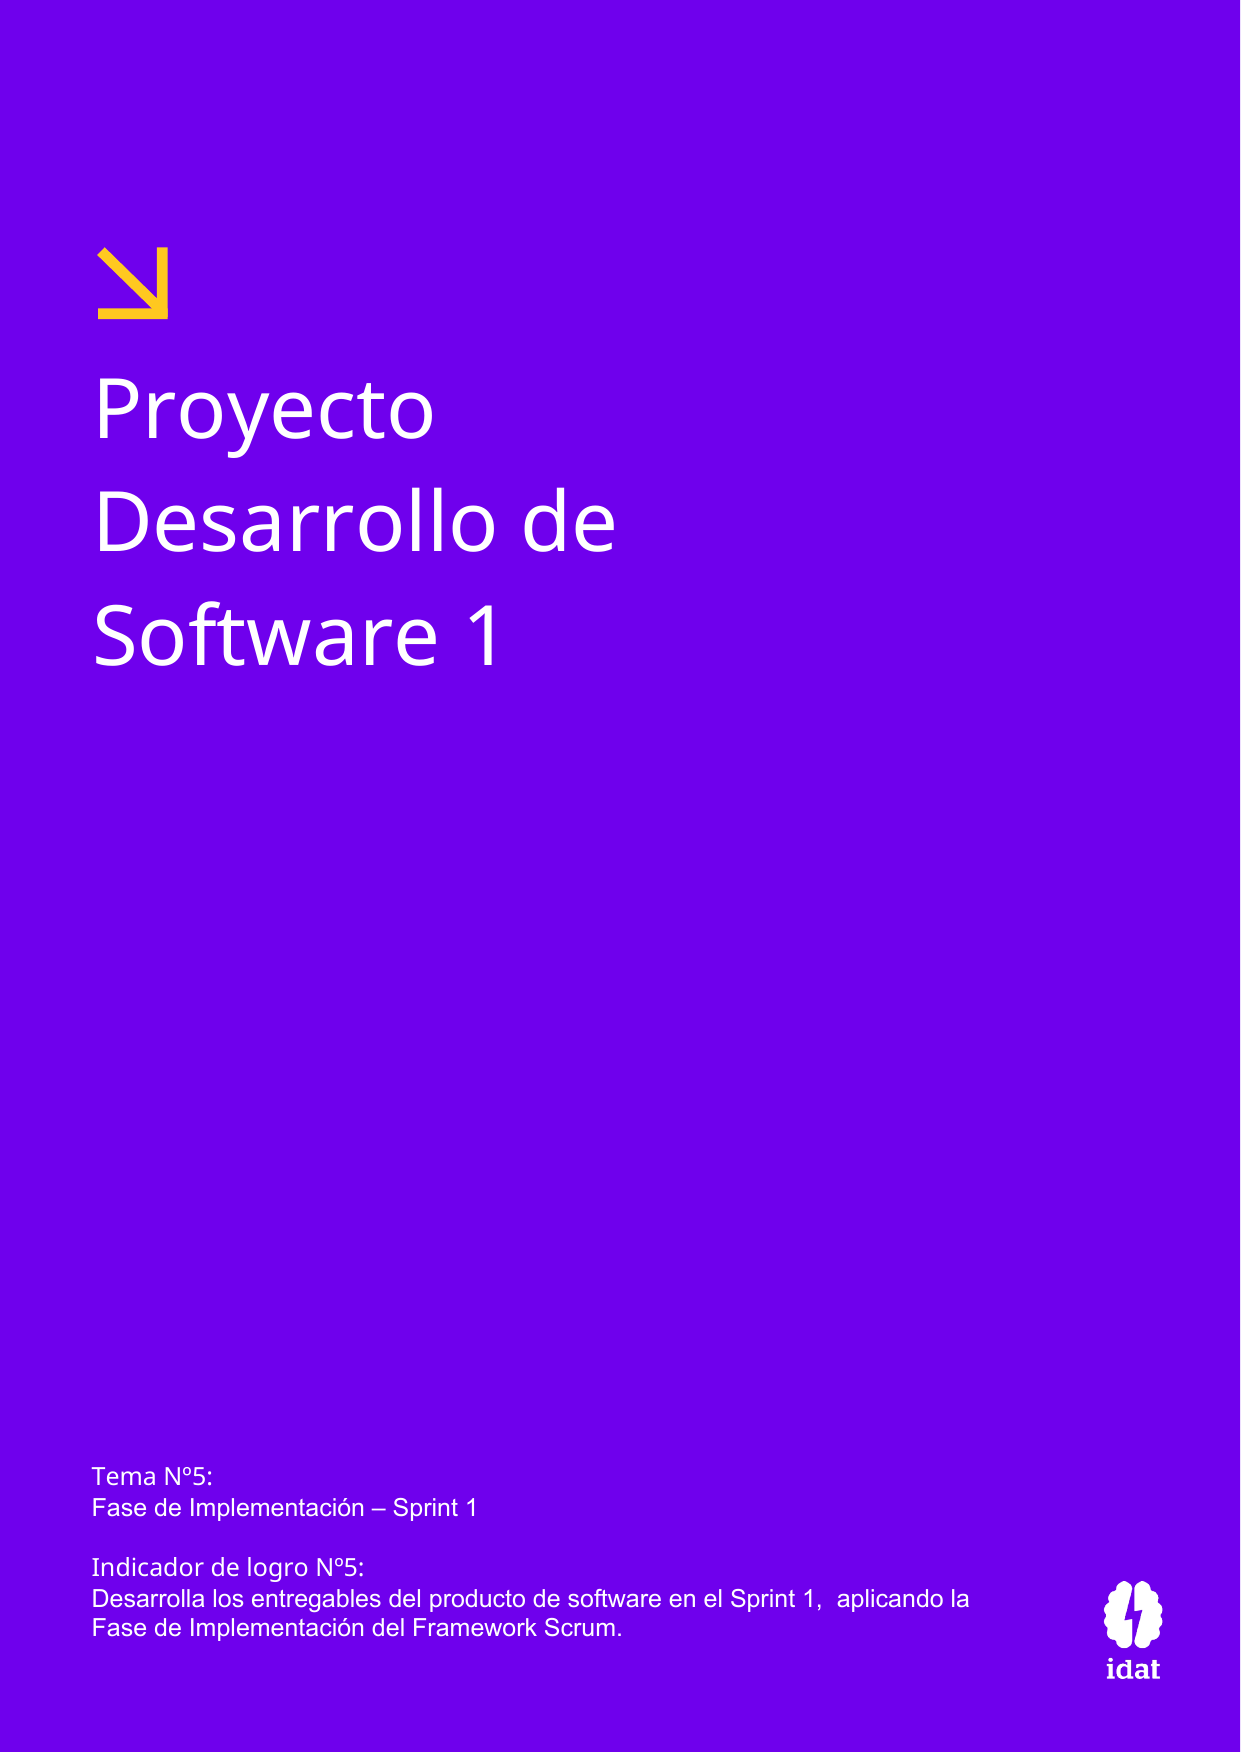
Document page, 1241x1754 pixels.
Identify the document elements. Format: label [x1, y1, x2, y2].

picture [1103, 1581, 1163, 1679]
